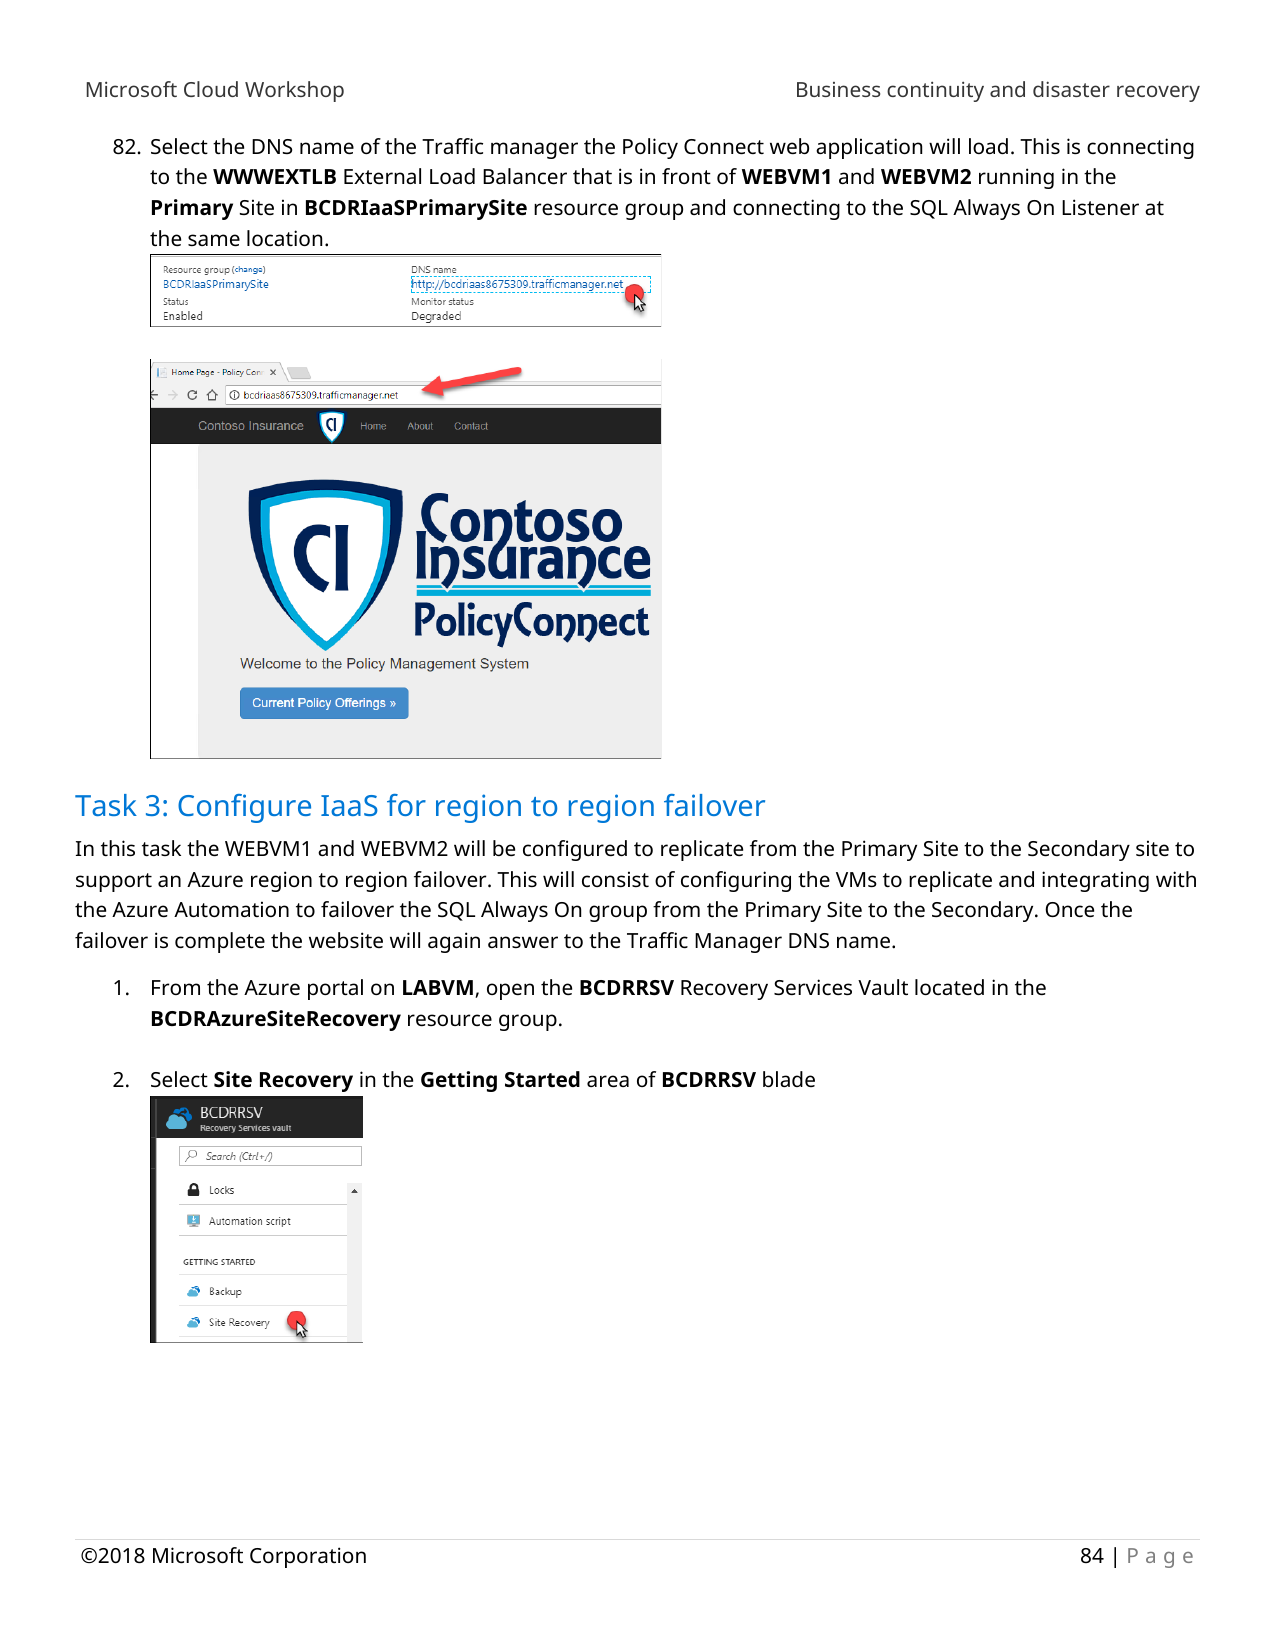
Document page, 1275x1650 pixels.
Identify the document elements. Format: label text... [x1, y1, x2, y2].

picture [150, 1096, 363, 1343]
list Select Site Recovery in the Getting Started area of BCDRRSV blade [112, 1065, 1200, 1094]
list Select the DNS name of the Traffic manager the Policy Connect web application will load. This is connecting to the WWWEXTLB External Load Balancer that is in front of WEBVM1 and WEBVM2 running in the Primary Site in BCDRIaaSPrimarySite resource group and connecting to the SQL Always On Listener at the same location. [112, 132, 1200, 252]
picture [150, 359, 662, 759]
text In this task the WEBVM1 and WEBVM2 will be configured to replicate from the Primary Site to the Secondary site to support an Azure region to region failover. This will consist of configuring the VMs to replicate and integrating with the Azure Automation to failover the SQL Always On group from the Primary Site to the Secondary. Once the failover is complete the website will again answer to the Traffic Manager DNS name. [75, 834, 1200, 955]
picture [150, 254, 662, 327]
subtitle Task 3: Configure IaaS for region to region failover [75, 785, 1200, 825]
list From the Azure portal on LABVM, open the BCDRRSV Recovery Services Vault located in the BCDRAzureSiteRecovery resource group. [112, 973, 1200, 1033]
